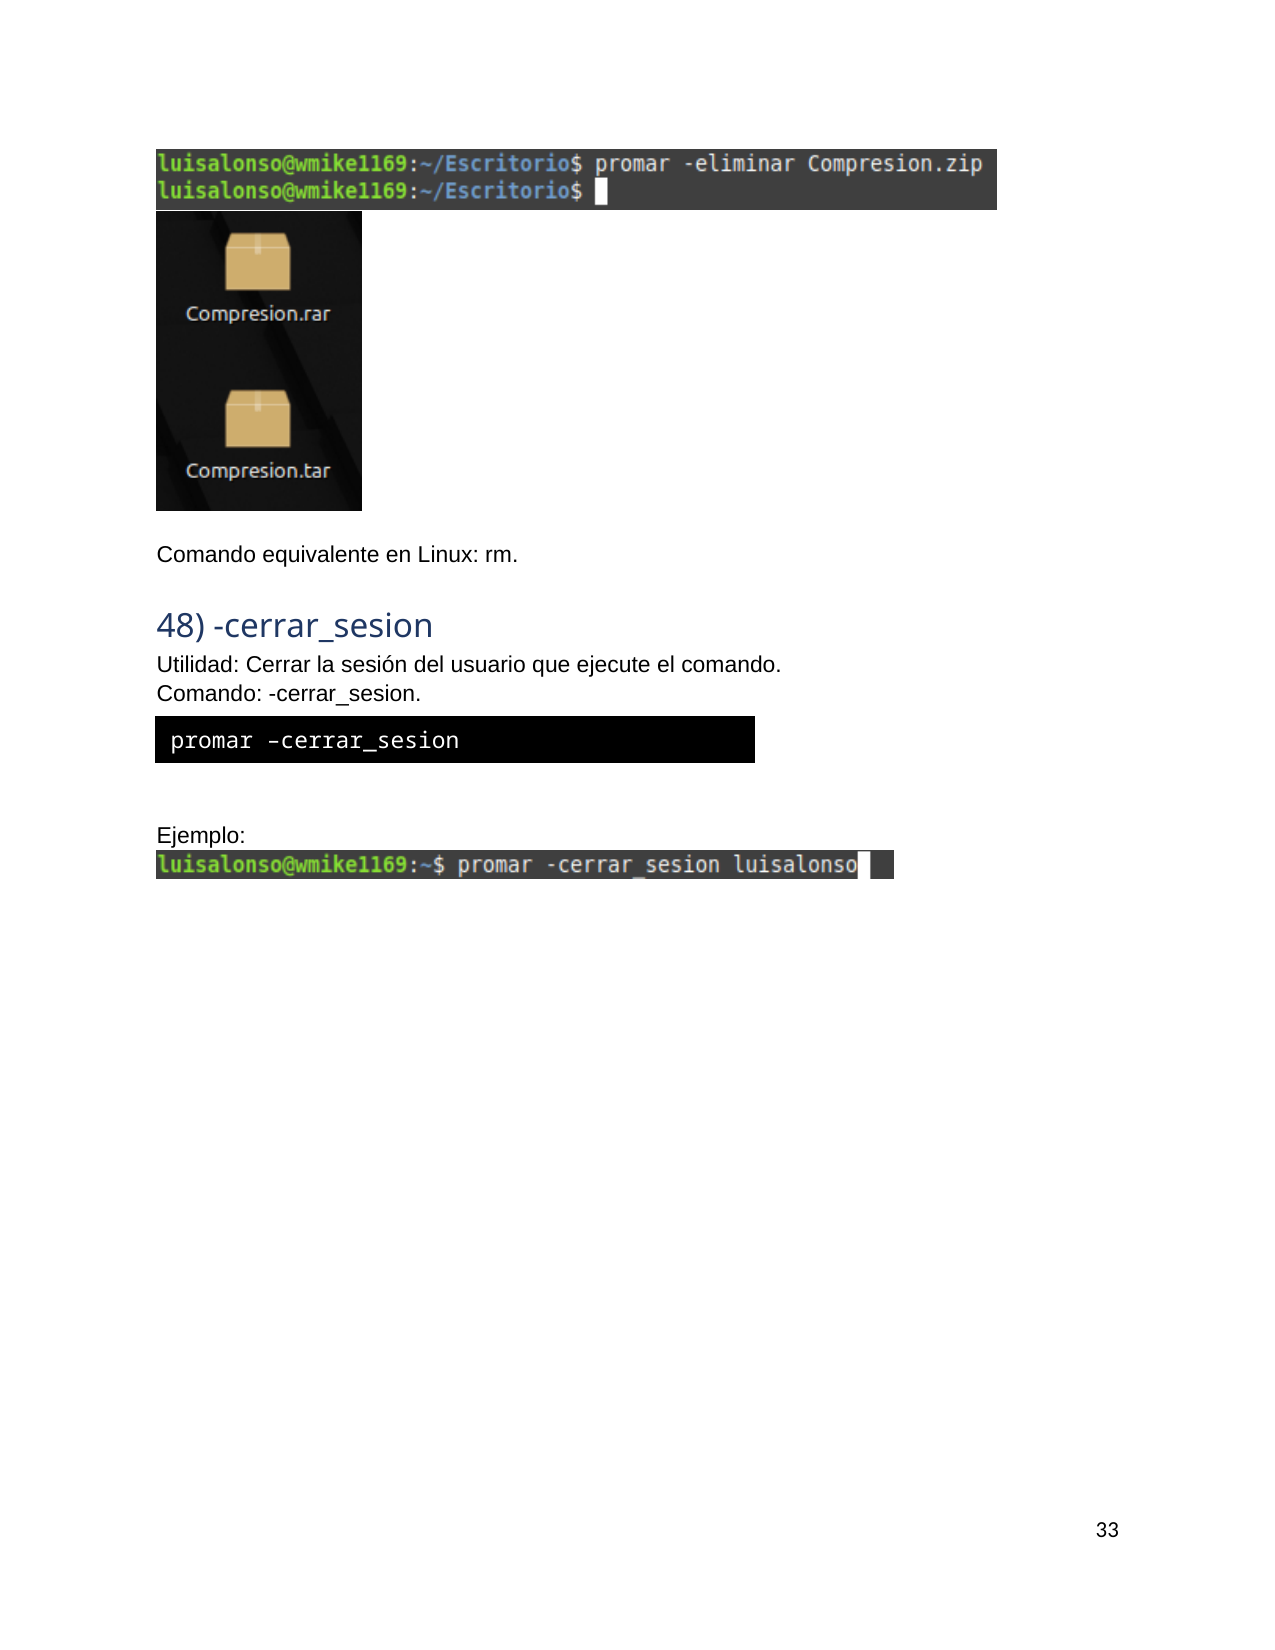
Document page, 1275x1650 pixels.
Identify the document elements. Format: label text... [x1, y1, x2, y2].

picture [156, 211, 362, 511]
picture [156, 850, 894, 879]
text Ejemplo: [156, 822, 1118, 848]
text Comando equivalente en Linux: rm. [156, 541, 1118, 567]
text Utilidad: Cerrar la sesión del usuario que ejecute el comando. [156, 651, 1118, 677]
picture [156, 149, 997, 210]
subtitle 48) -cerrar_sesion [156, 602, 1118, 647]
text Comando: -cerrar_sesion. [156, 679, 1118, 706]
